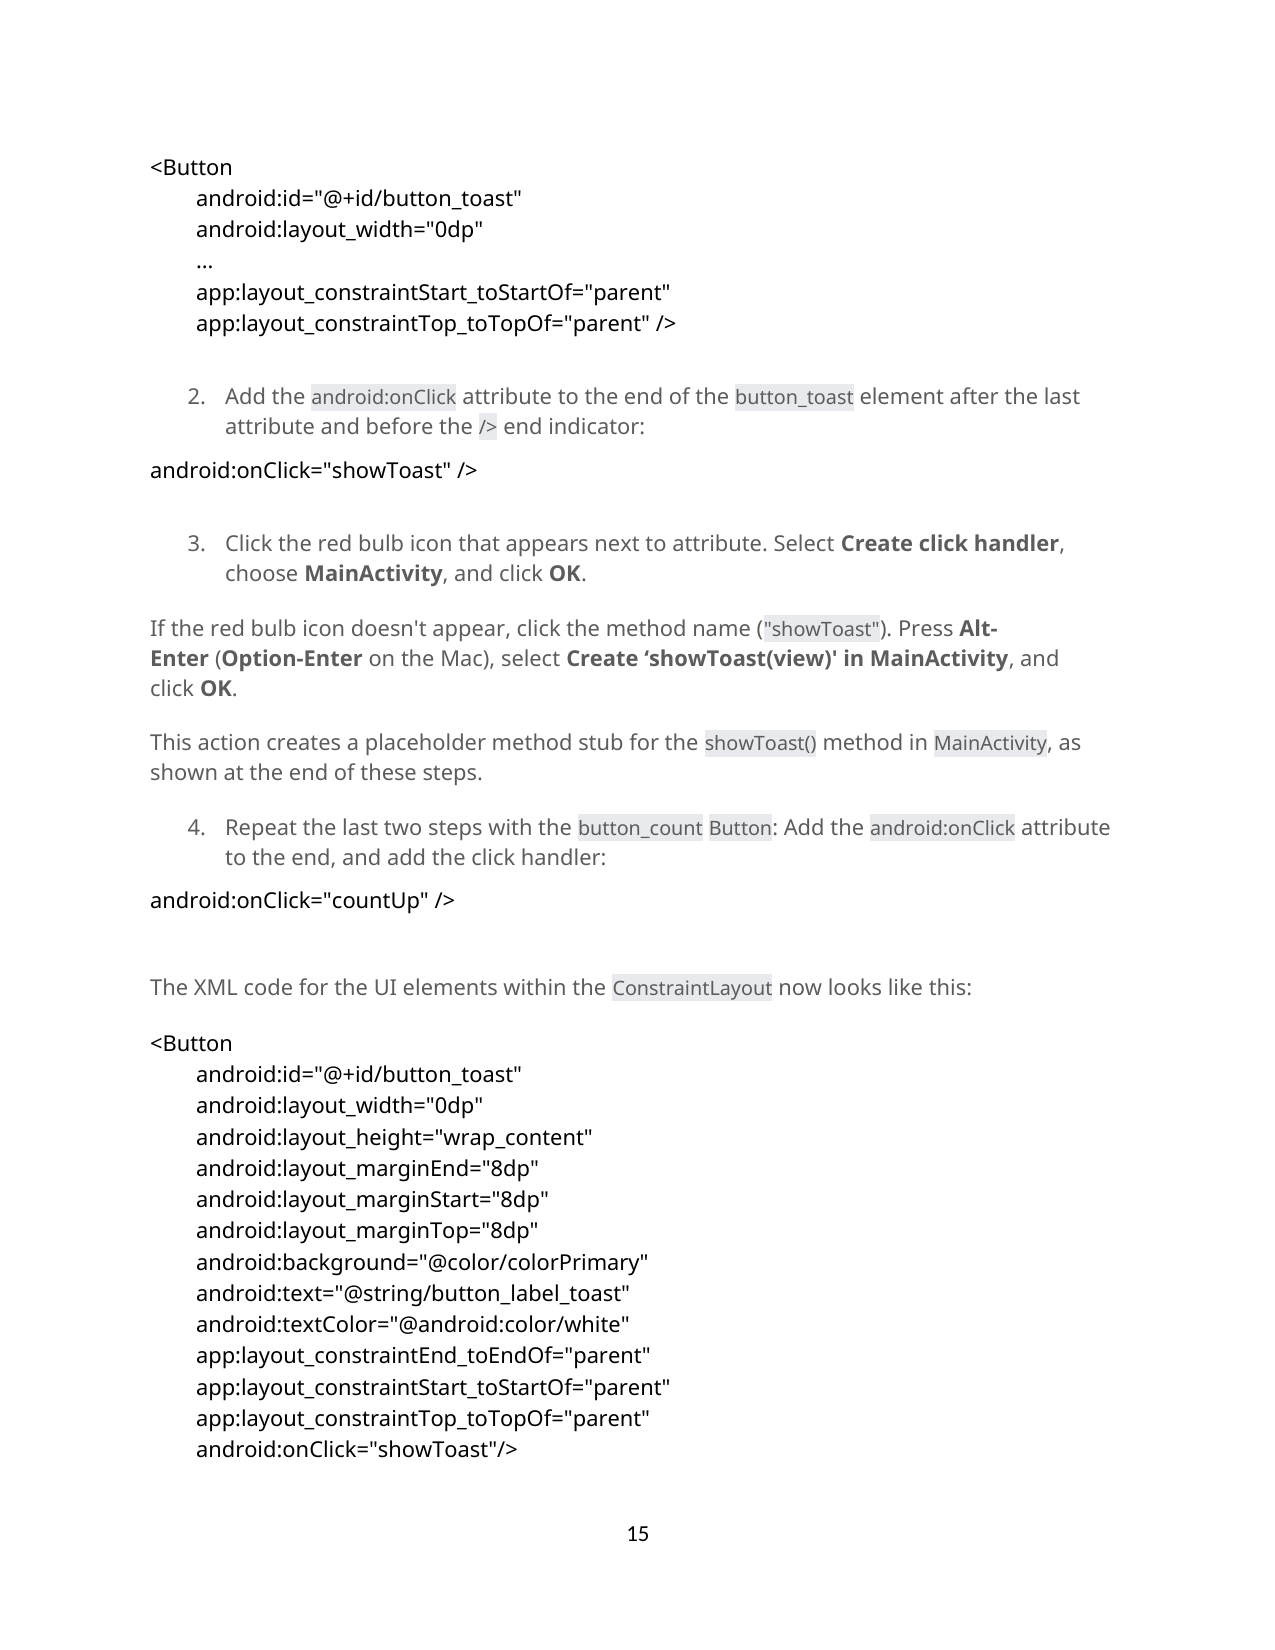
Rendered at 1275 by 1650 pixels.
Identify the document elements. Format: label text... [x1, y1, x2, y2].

text If the red bulb icon doesn't appear, click the method name ("showToast"). Press Alt-Enter (Option-Enter on the Mac), select Create ‘showToast(view)' in MainActivity, and click OK. [150, 613, 1125, 702]
text <Button android:id="@+id/button_toast" android:layout_width="0dp" ... app:layout_constraintStart_toStartOf="parent" app:layout_constraintTop_toTopOf="parent" /> [150, 150, 1125, 369]
text This action creates a placeholder method stub for the showToast() method in MainActivity, as shown at the end of these steps. [150, 727, 1125, 787]
list Repeat the last two steps with the button_count Button: Add the android:onClick attribute to the end, and add the click handler: [187, 812, 1125, 871]
text android:onClick="showToast" /> [150, 453, 1125, 516]
text android:onClick="countUp" /> [150, 884, 1125, 946]
list Click the red bulb icon that appears next to attribute. Select Create click handler, choose MainActivity, and click OK. [187, 528, 1125, 588]
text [150, 1026, 1125, 1495]
list Add the android:onClick attribute to the end of the button_toast element after the last attribute and before the /> end indicator: [187, 381, 1125, 441]
text The XML code for the UI elements within the ConstraintLayout now looks like this: [150, 971, 1125, 1001]
